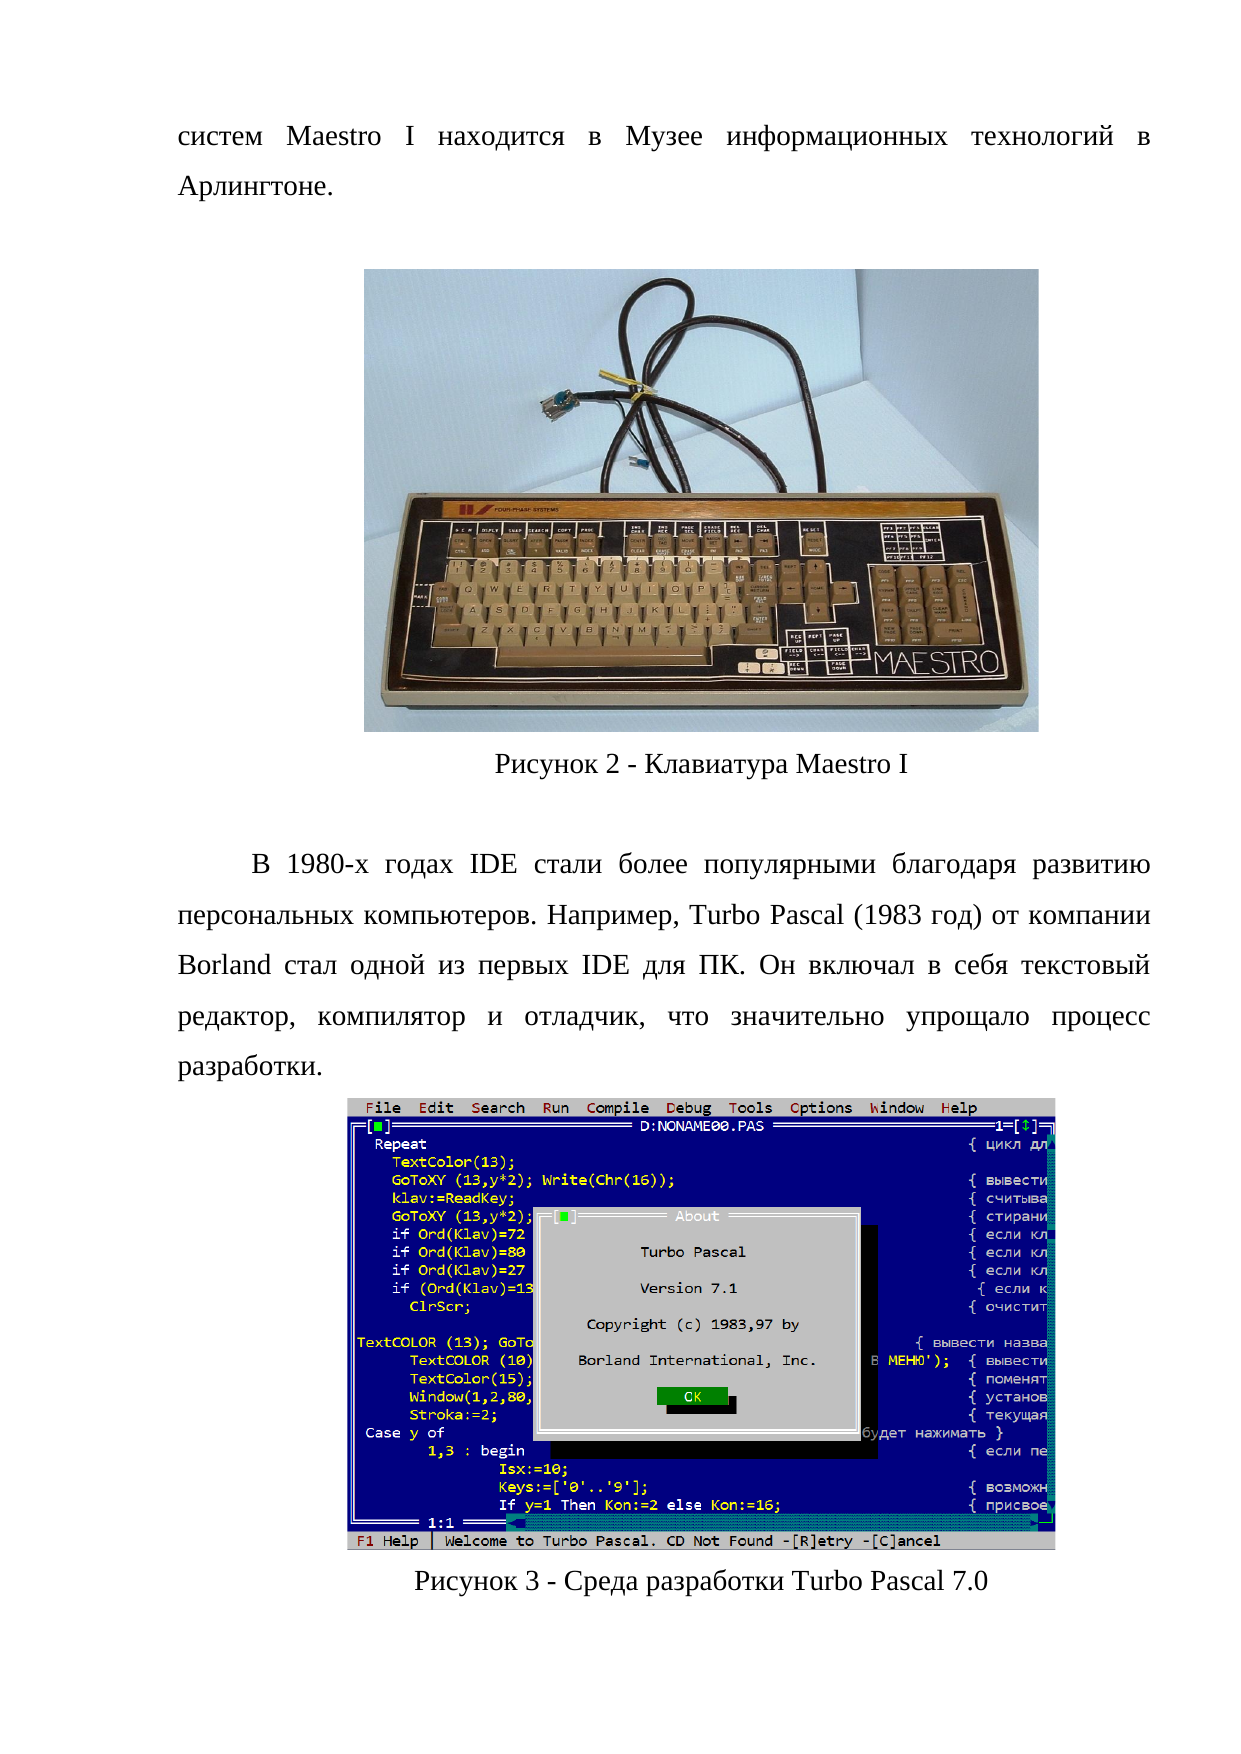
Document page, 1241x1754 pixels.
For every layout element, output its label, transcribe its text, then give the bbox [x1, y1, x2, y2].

text Рисунок 2 - Клавиатура Maestro I [177, 746, 1152, 779]
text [177, 118, 1152, 202]
picture [347, 1098, 1056, 1550]
text В 1980-х годах IDE стали более популярными благодаря развитию персональных компьютеров. Например, Turbo Pascal (1983 год) от компании Borland стал одной из первых IDE для ПК. Он включал в себя текстовый редактор, компилятор и отладчик, что значительно упрощало процесс разработки. [177, 847, 1152, 1081]
picture [364, 269, 1039, 732]
text Рисунок 3 - Среда разработки Turbo Pascal 7.0 [177, 1563, 1152, 1597]
